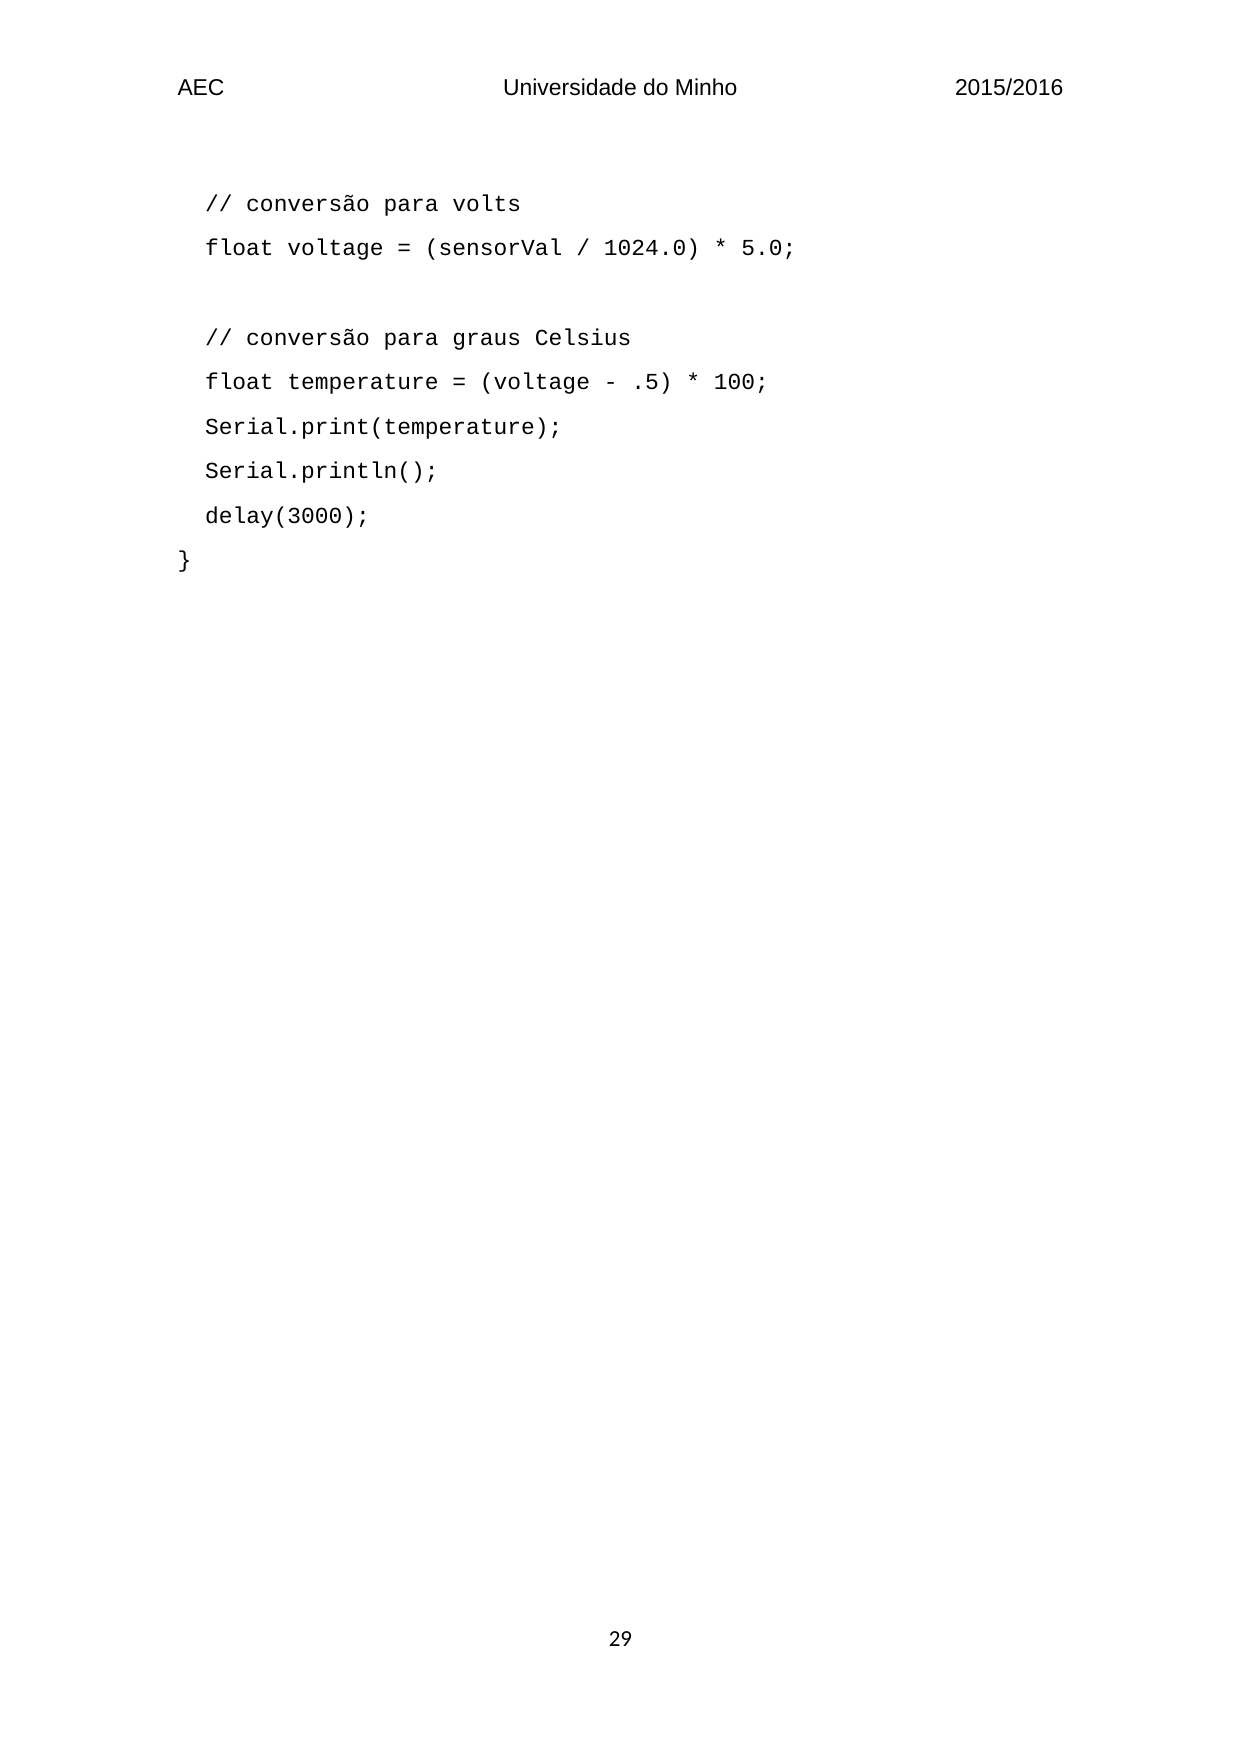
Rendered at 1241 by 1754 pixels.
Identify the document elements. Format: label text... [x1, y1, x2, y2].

text // conversão para volts [177, 192, 1063, 218]
text float voltage = (sensorVal / 1024.0) * 5.0; [177, 237, 1063, 263]
text Serial.println(); [177, 460, 1063, 486]
text Serial.print(temperature); [177, 415, 1063, 441]
text delay(3000); [177, 504, 1063, 530]
text } [177, 549, 1063, 575]
text // conversão para graus Celsius [177, 326, 1063, 352]
text float temperature = (voltage - .5) * 100; [177, 371, 1063, 396]
